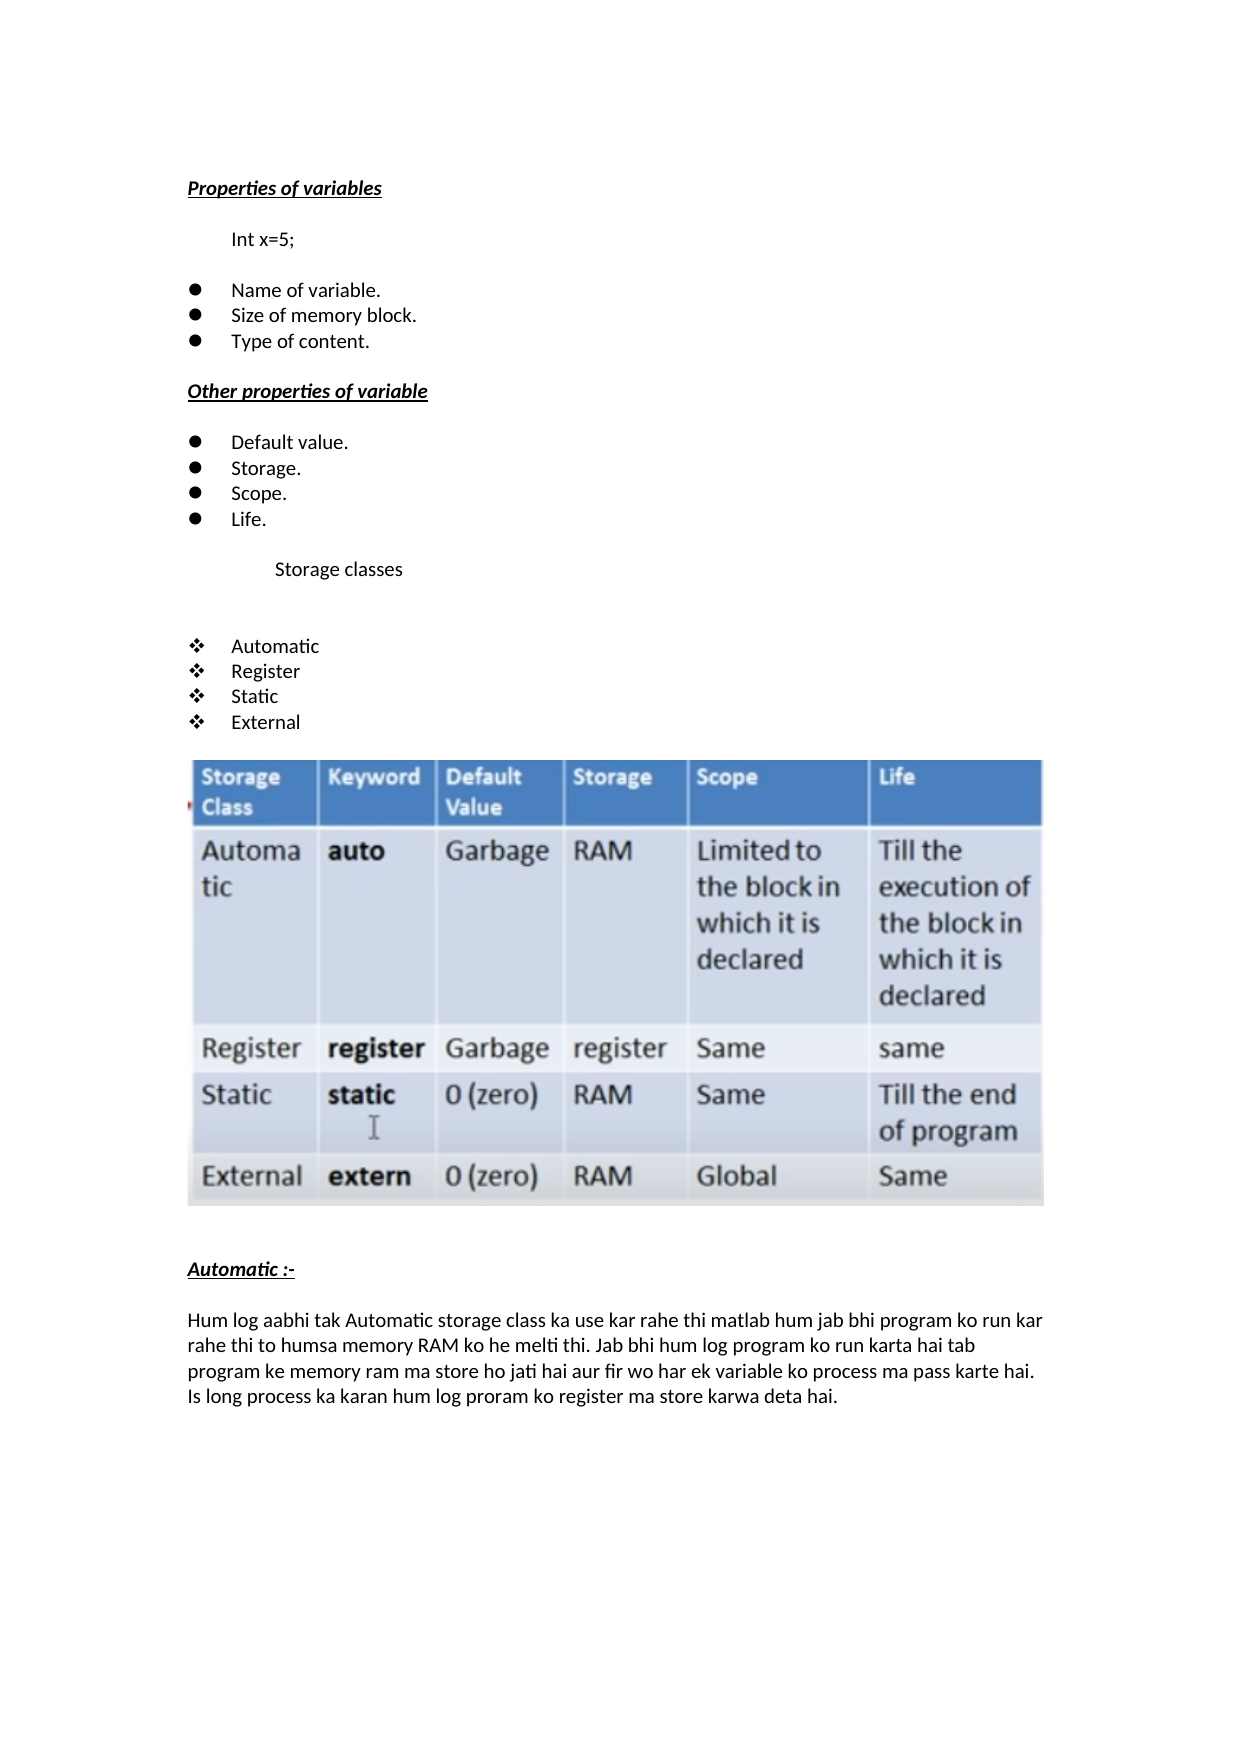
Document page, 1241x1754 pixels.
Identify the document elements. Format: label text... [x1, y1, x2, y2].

list Automatic :- [187, 1256, 1053, 1282]
list Register [187, 658, 1053, 684]
list Hum log aabhi tak Automatic storage class ka use kar rahe thi matlab hum jab bhi program ko run kar rahe thi to humsa memory RAM ko he melti thi. Jab bhi hum log program ko run karta hai tab program ke memory ram ma store ho jati hai aur fir wo har ek variable ko process ma pass karte hai. Is long process ka karan hum log proram ko register ma store karwa deta hai. [187, 1307, 1053, 1409]
picture [187, 760, 1044, 1206]
list Name of variable. [187, 277, 1053, 302]
list Int x=5; [187, 226, 1053, 252]
list External [187, 709, 1053, 734]
list Storage. [187, 455, 1053, 480]
list Automatic [187, 633, 1053, 658]
list Type of content. [187, 328, 1053, 353]
list Static [187, 684, 1053, 709]
list Size of memory block. [187, 302, 1053, 328]
list Life. [187, 506, 1053, 531]
list Scope. [187, 480, 1053, 506]
list Default value. [187, 429, 1053, 455]
list Other properties of variable [187, 379, 1053, 404]
list Properties of variables [187, 175, 1053, 201]
list Storage classes [231, 557, 1053, 582]
